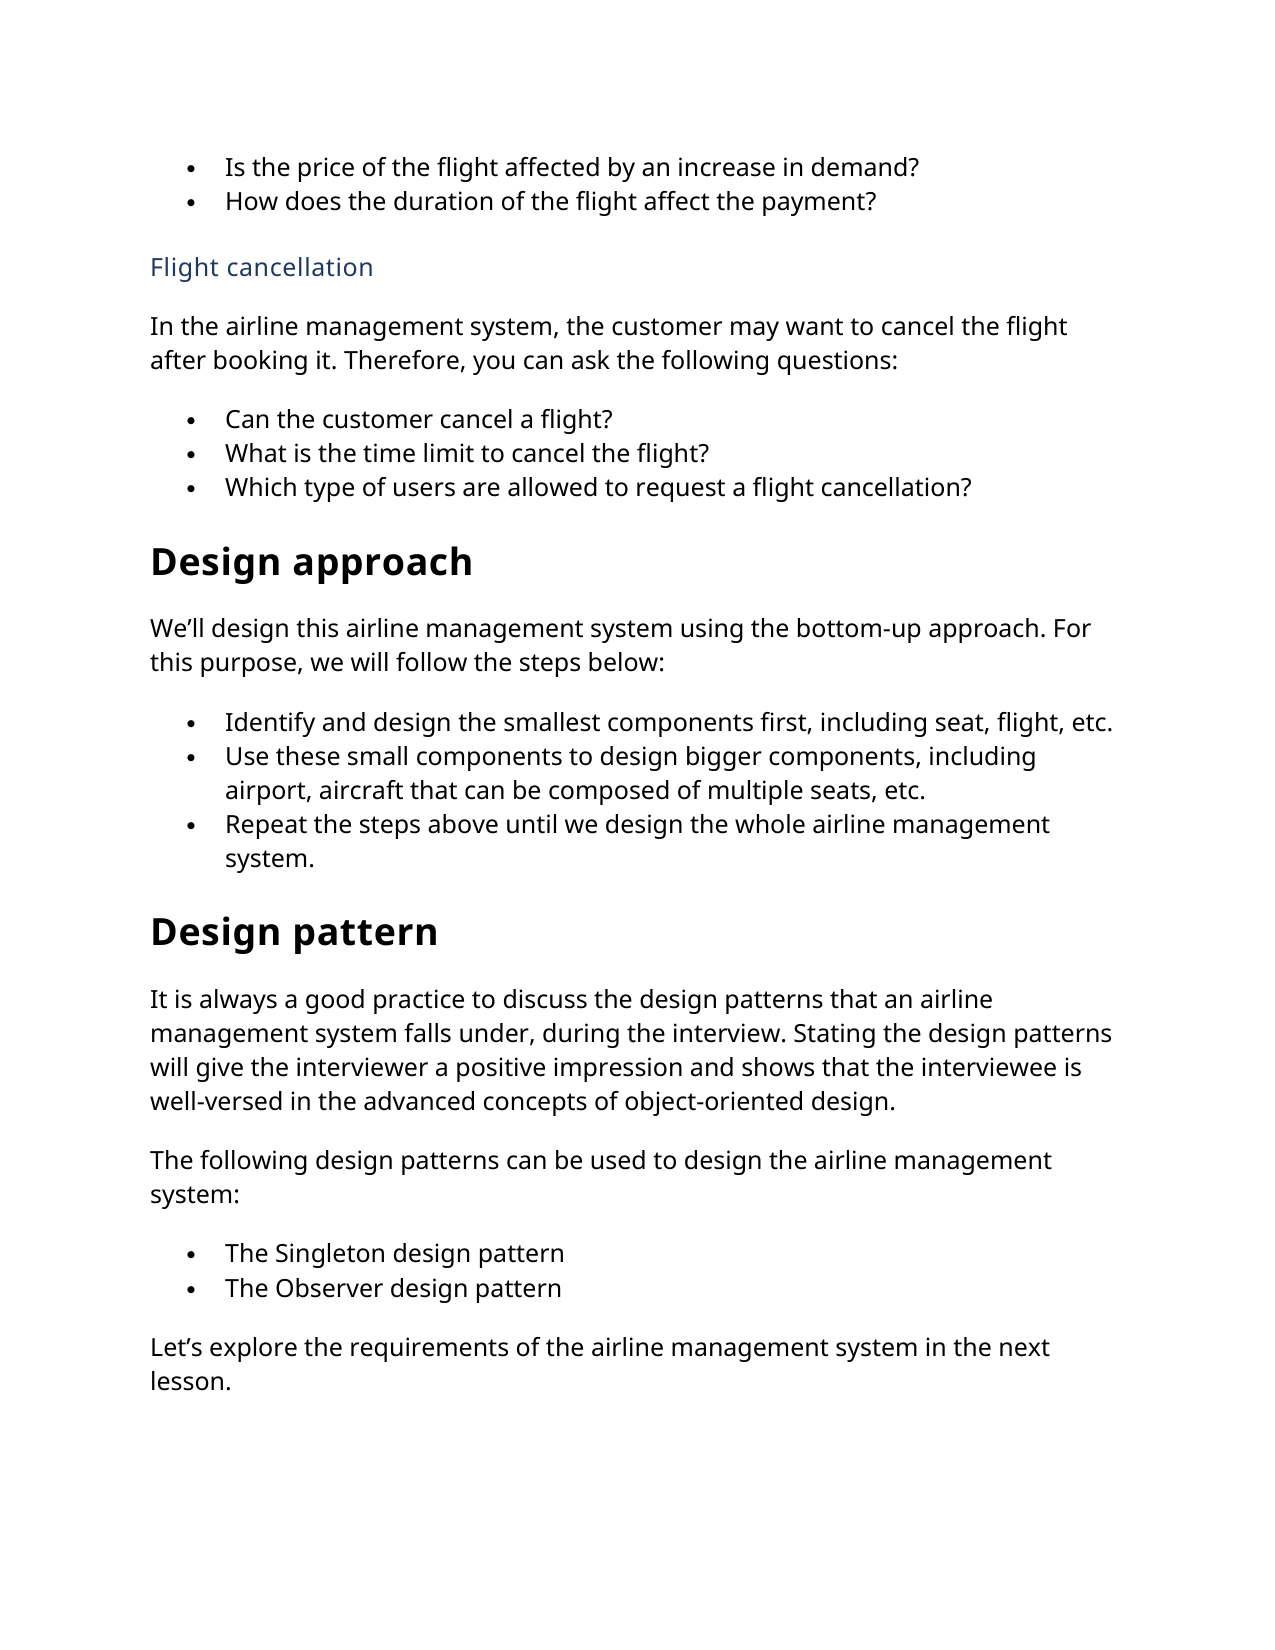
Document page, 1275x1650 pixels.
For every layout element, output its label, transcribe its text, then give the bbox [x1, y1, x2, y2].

text The following design patterns can be used to design the airline management system: [150, 1143, 1125, 1211]
list What is the time limit to cancel the flight? [187, 436, 1125, 470]
list How does the duration of the flight affect the payment? [187, 184, 1125, 218]
list Use these small components to design bigger components, including airport, aircraft that can be composed of multiple seats, etc. [187, 738, 1125, 806]
text We’ll design this airline management system using the bottom-up approach. For this purpose, we will follow the steps below: [150, 611, 1125, 679]
list Is the price of the flight affected by an increase in demand? [187, 150, 1125, 184]
text Let’s explore the requirements of the airline management system in the next lesson. [150, 1329, 1125, 1397]
list Can the customer cancel a flight? [187, 402, 1125, 436]
list The Singleton design pattern [187, 1236, 1125, 1270]
text It is always a good practice to discuss the design patterns that an airline management system falls under, during the interview. Stating the design patterns will give the interviewer a positive impression and shows that the interviewee is well-versed in the advanced concepts of object-oriented design. [150, 982, 1125, 1118]
subtitle Flight cancellation [150, 249, 1125, 283]
list The Observer design pattern [187, 1270, 1125, 1304]
list Identify and design the smallest components first, including seat, flight, etc. [187, 704, 1125, 738]
list Which type of users are allowed to request a flight cancellation? [187, 470, 1125, 504]
subtitle Design pattern [150, 906, 1125, 957]
list Repeat the steps above until we design the whole airline management system. [187, 806, 1125, 874]
text In the airline management system, the customer may want to cancel the flight after booking it. Therefore, you can ask the following questions: [150, 308, 1125, 377]
subtitle Design approach [150, 535, 1125, 586]
